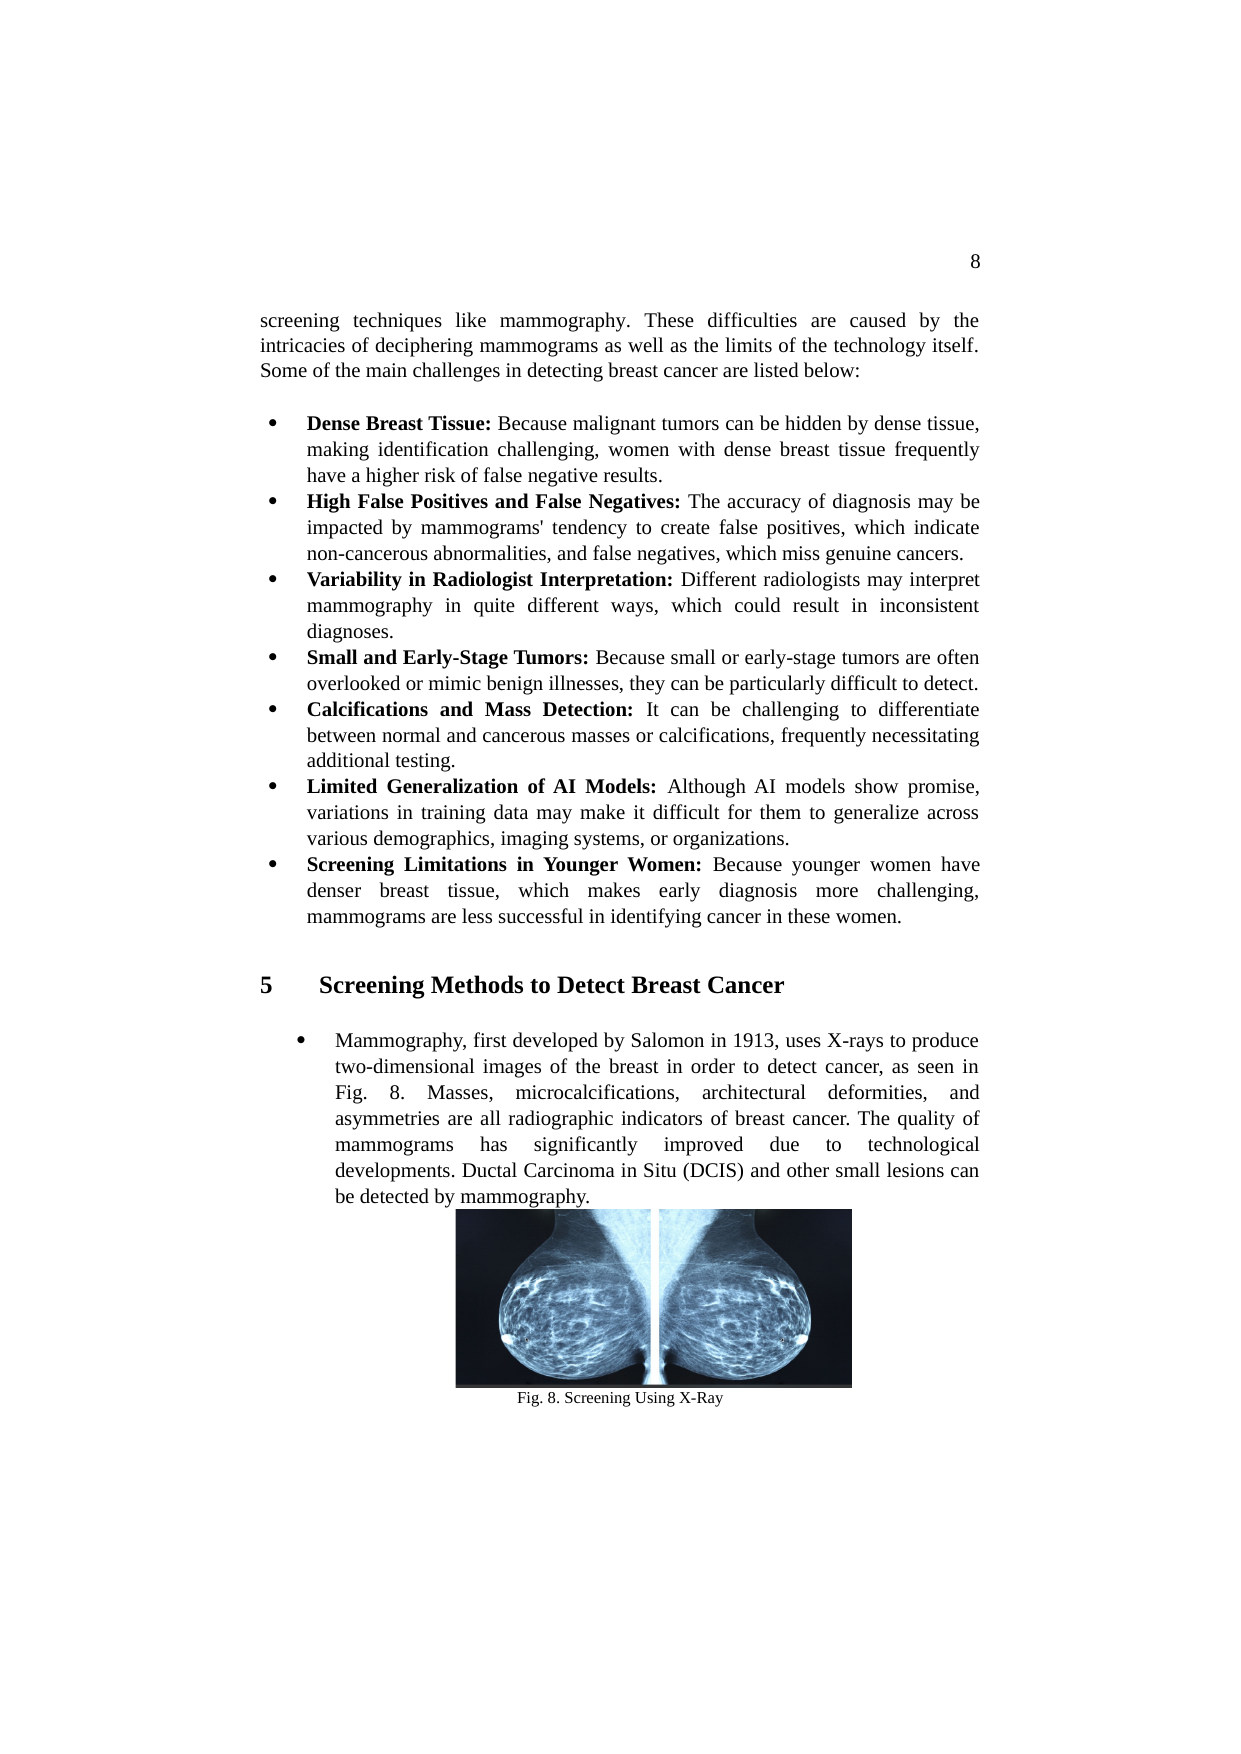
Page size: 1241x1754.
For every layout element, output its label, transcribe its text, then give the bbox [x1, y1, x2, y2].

subtitle Screening Methods to Detect Breast Cancer [260, 967, 980, 999]
list Limited Generalization of AI Models: Although AI models show promise, variations in training data may make it difficult for them to generalize across various demographics, imaging systems, or organizations. [269, 774, 980, 850]
text Fig. 8. Screening Using X-Ray [260, 1388, 980, 1407]
list Calcifications and Mass Detection: It can be challenging to differentiate between normal and cancerous masses or calcifications, frequently necessitating additional testing. [269, 697, 980, 772]
list Mammography, first developed by Salomon in 1913, uses X-rays to produce two-dimensional images of the breast in order to detect cancer, as seen in Fig. 8. Masses, microcalcifications, architectural deformities, and asymmetries are all radiographic indicators of breast cancer. The quality of mammograms has significantly improved due to technological developments. Ductal Carcinoma in Situ (DCIS) and other small lesions can be detected by mammography. [297, 1028, 980, 1208]
list Variability in Radiologist Interpretation: Different radiologists may interpret mammography in quite different ways, which could result in inconsistent diagnoses. [269, 567, 980, 643]
list High False Positives and False Negatives: The accuracy of diagnosis may be impacted by mammograms' tendency to create false positives, which indicate non-cancerous abnormalities, and false negatives, which miss genuine cancers. [269, 489, 980, 565]
list Small and Early-Stage Tumors: Because small or early-stage tumors are often overlooked or mimic benign illnesses, they can be particularly difficult to detect. [269, 645, 980, 695]
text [260, 307, 980, 382]
picture [455, 1209, 852, 1388]
list Screening Limitations in Younger Women: Because younger women have denser breast tissue, which makes early diagnosis more challenging, mammograms are less successful in identifying cancer in these women. [269, 852, 980, 928]
list Dense Breast Tissue: Because malignant tumors can be hidden by dense tissue, making identification challenging, women with dense breast tissue frequently have a higher risk of false negative results. [269, 411, 980, 487]
